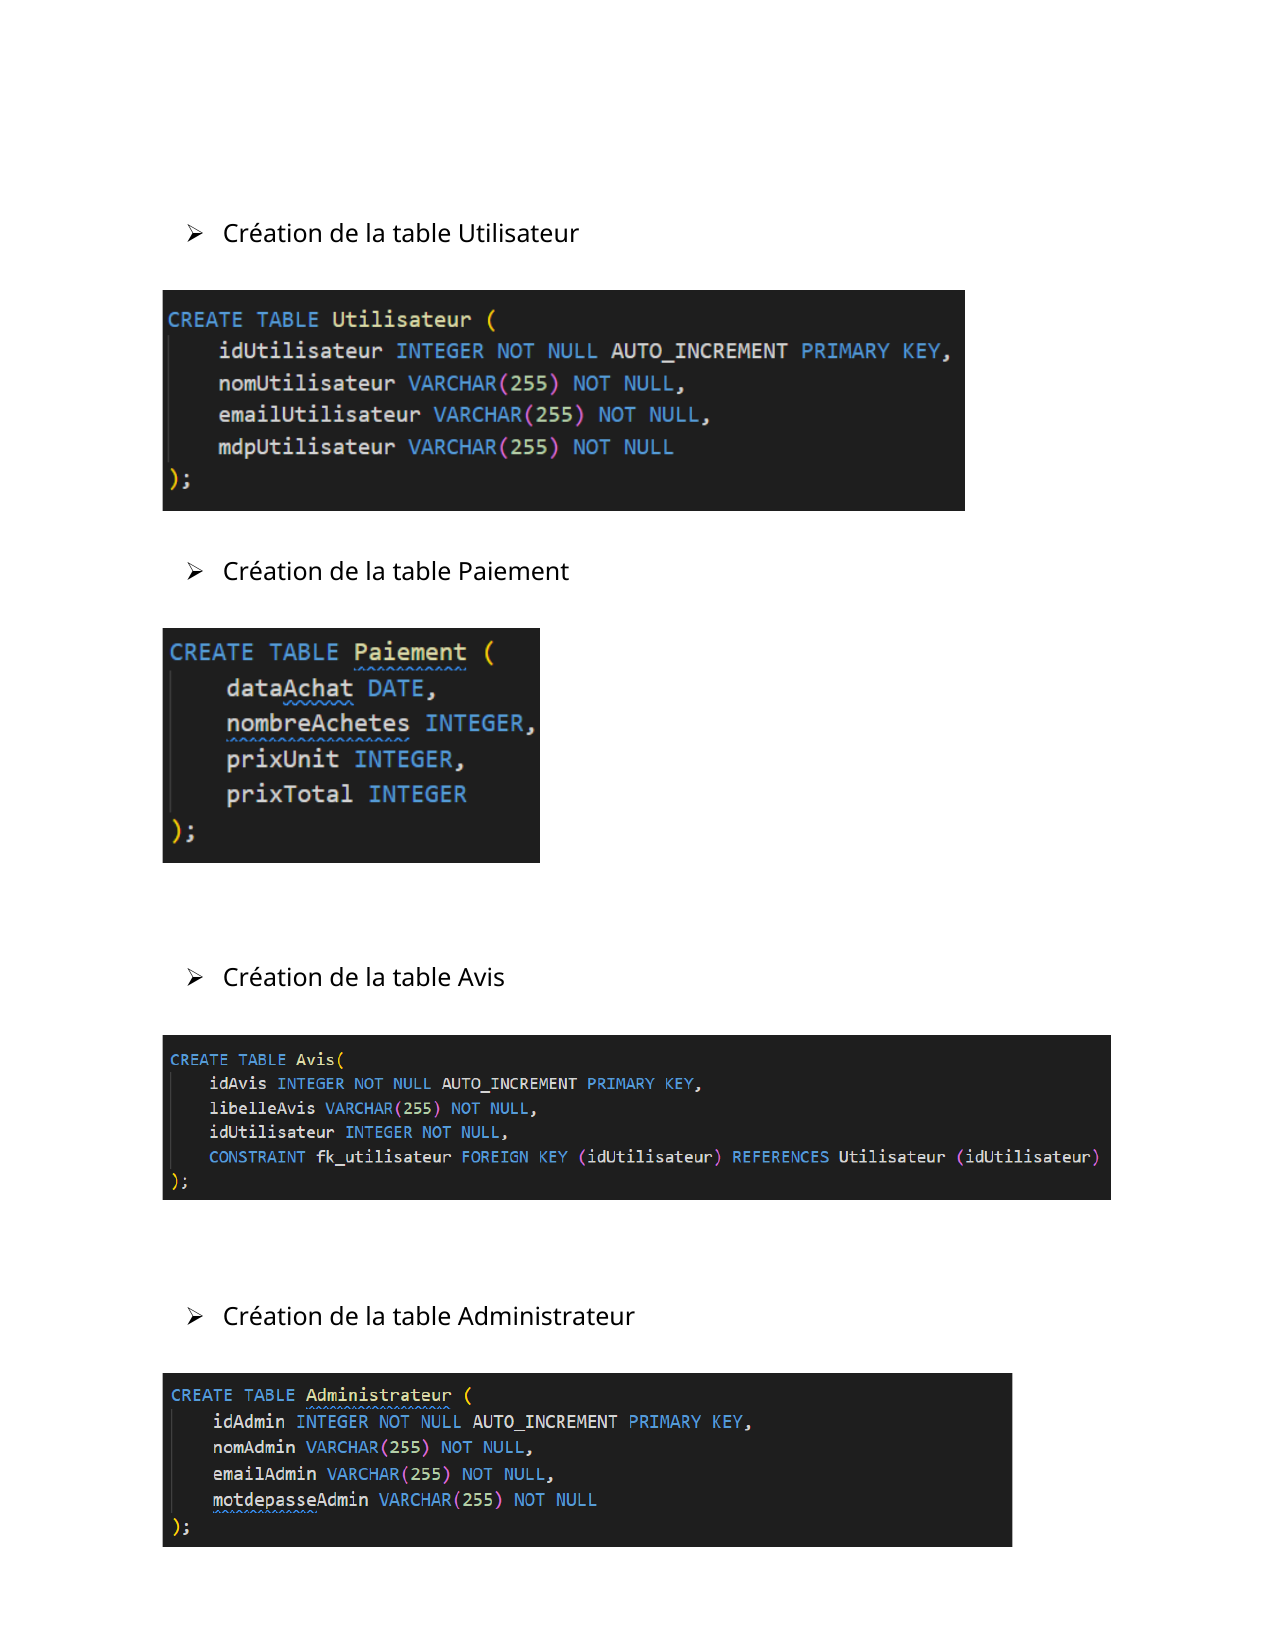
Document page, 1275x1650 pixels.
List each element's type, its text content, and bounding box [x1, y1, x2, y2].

picture [162, 1373, 1013, 1547]
list Création de la table Paiement [185, 554, 1127, 588]
picture [162, 628, 540, 863]
list Création de la table Administrateur [185, 1299, 1127, 1333]
list Création de la table Utilisateur [185, 215, 1127, 249]
picture [162, 290, 965, 511]
picture [162, 1035, 1111, 1200]
list Création de la table Avis [185, 960, 1127, 994]
